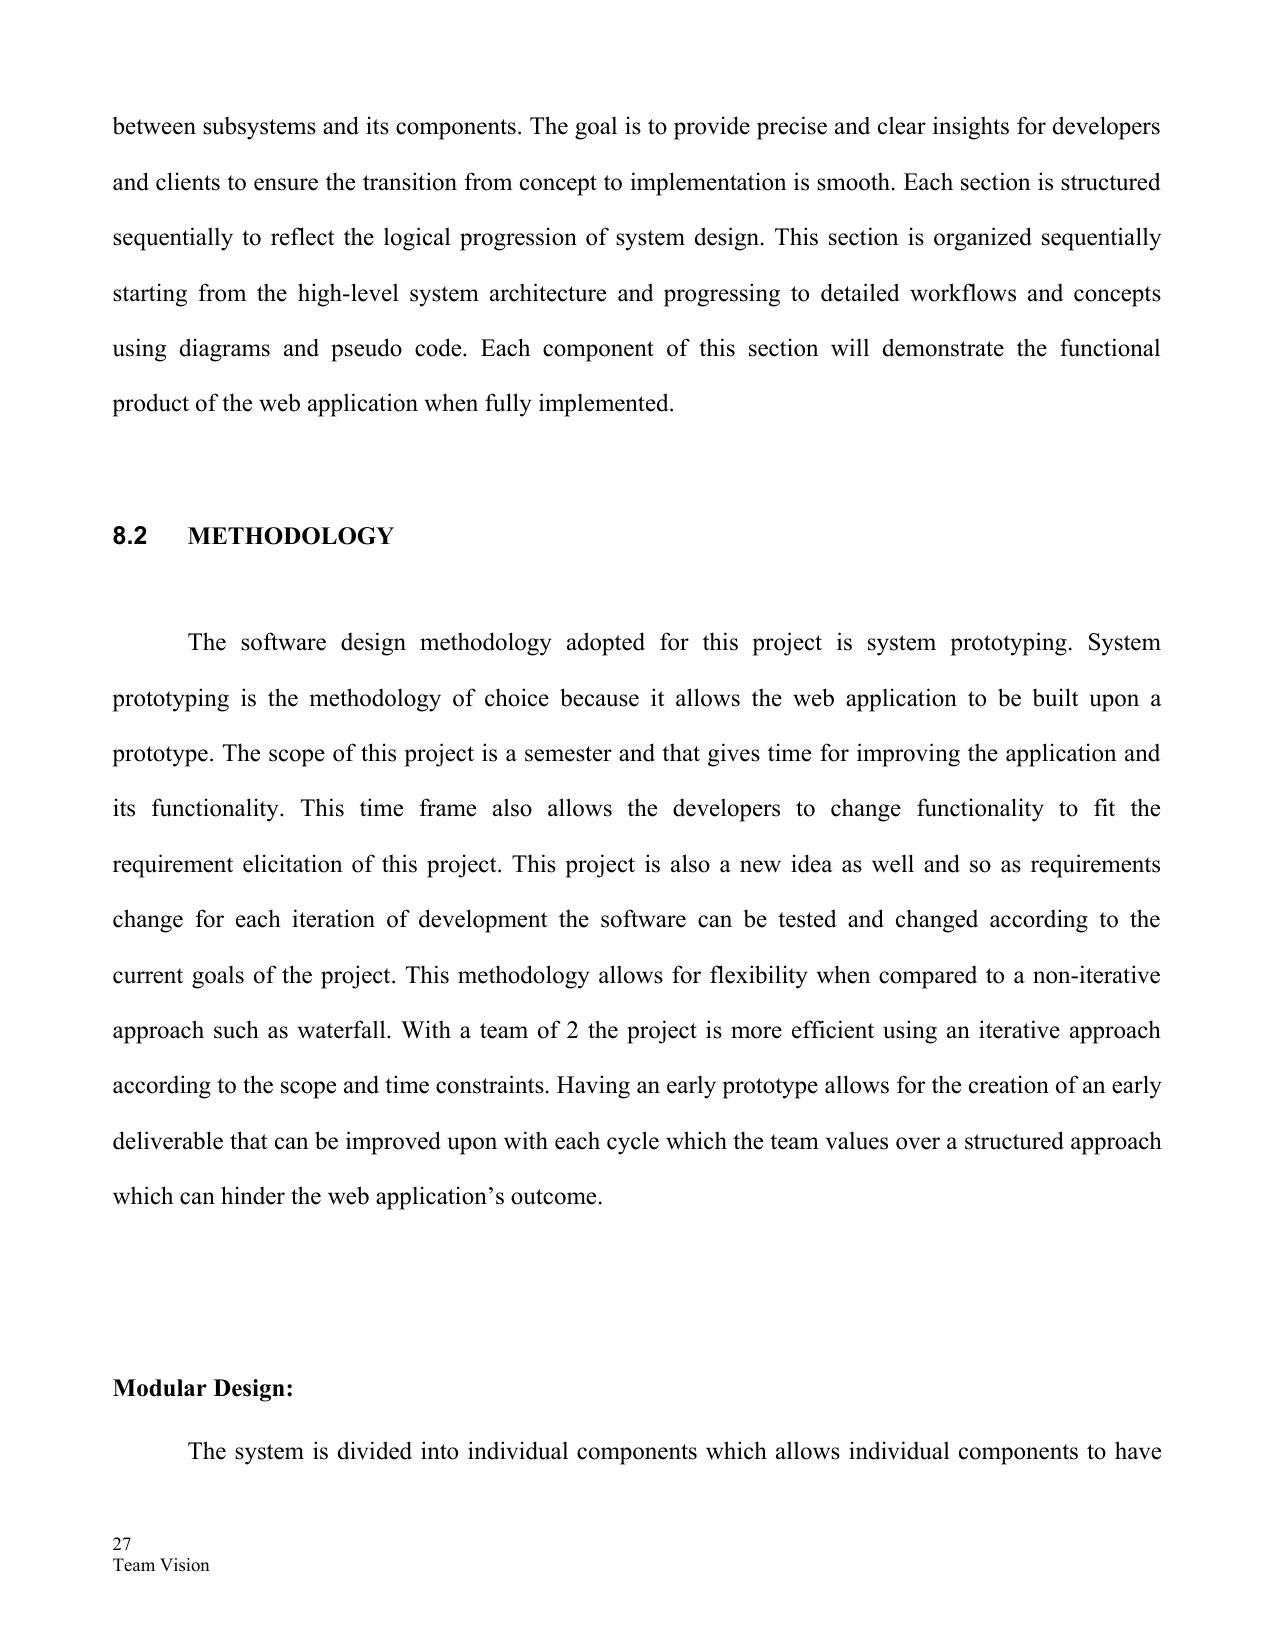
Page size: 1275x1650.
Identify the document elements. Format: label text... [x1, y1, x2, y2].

text The software design methodology adopted for this project is system prototyping. System prototyping is the methodology of choice because it allows the web application to be built upon a prototype. The scope of this project is a semester and that gives time for improving the application and its functionality. This time frame also allows the developers to change functionality to fit the requirement elicitation of this project. This project is also a new idea as well and so as requirements change for each iteration of development the software can be tested and changed according to the current goals of the project. This methodology allows for flexibility when compared to a non-iterative approach such as waterfall. With a team of 2 the project is more efficient using an iterative approach according to the scope and time constraints. Having an early prototype allows for the creation of an early deliverable that can be improved upon with each cycle which the team values over a structured approach which can hinder the web application’s outcome. [112, 628, 1162, 1210]
subtitle METHODOLOGY [112, 521, 1162, 550]
text Modular Design: [112, 1374, 1162, 1401]
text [112, 112, 1162, 417]
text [112, 1437, 1162, 1465]
